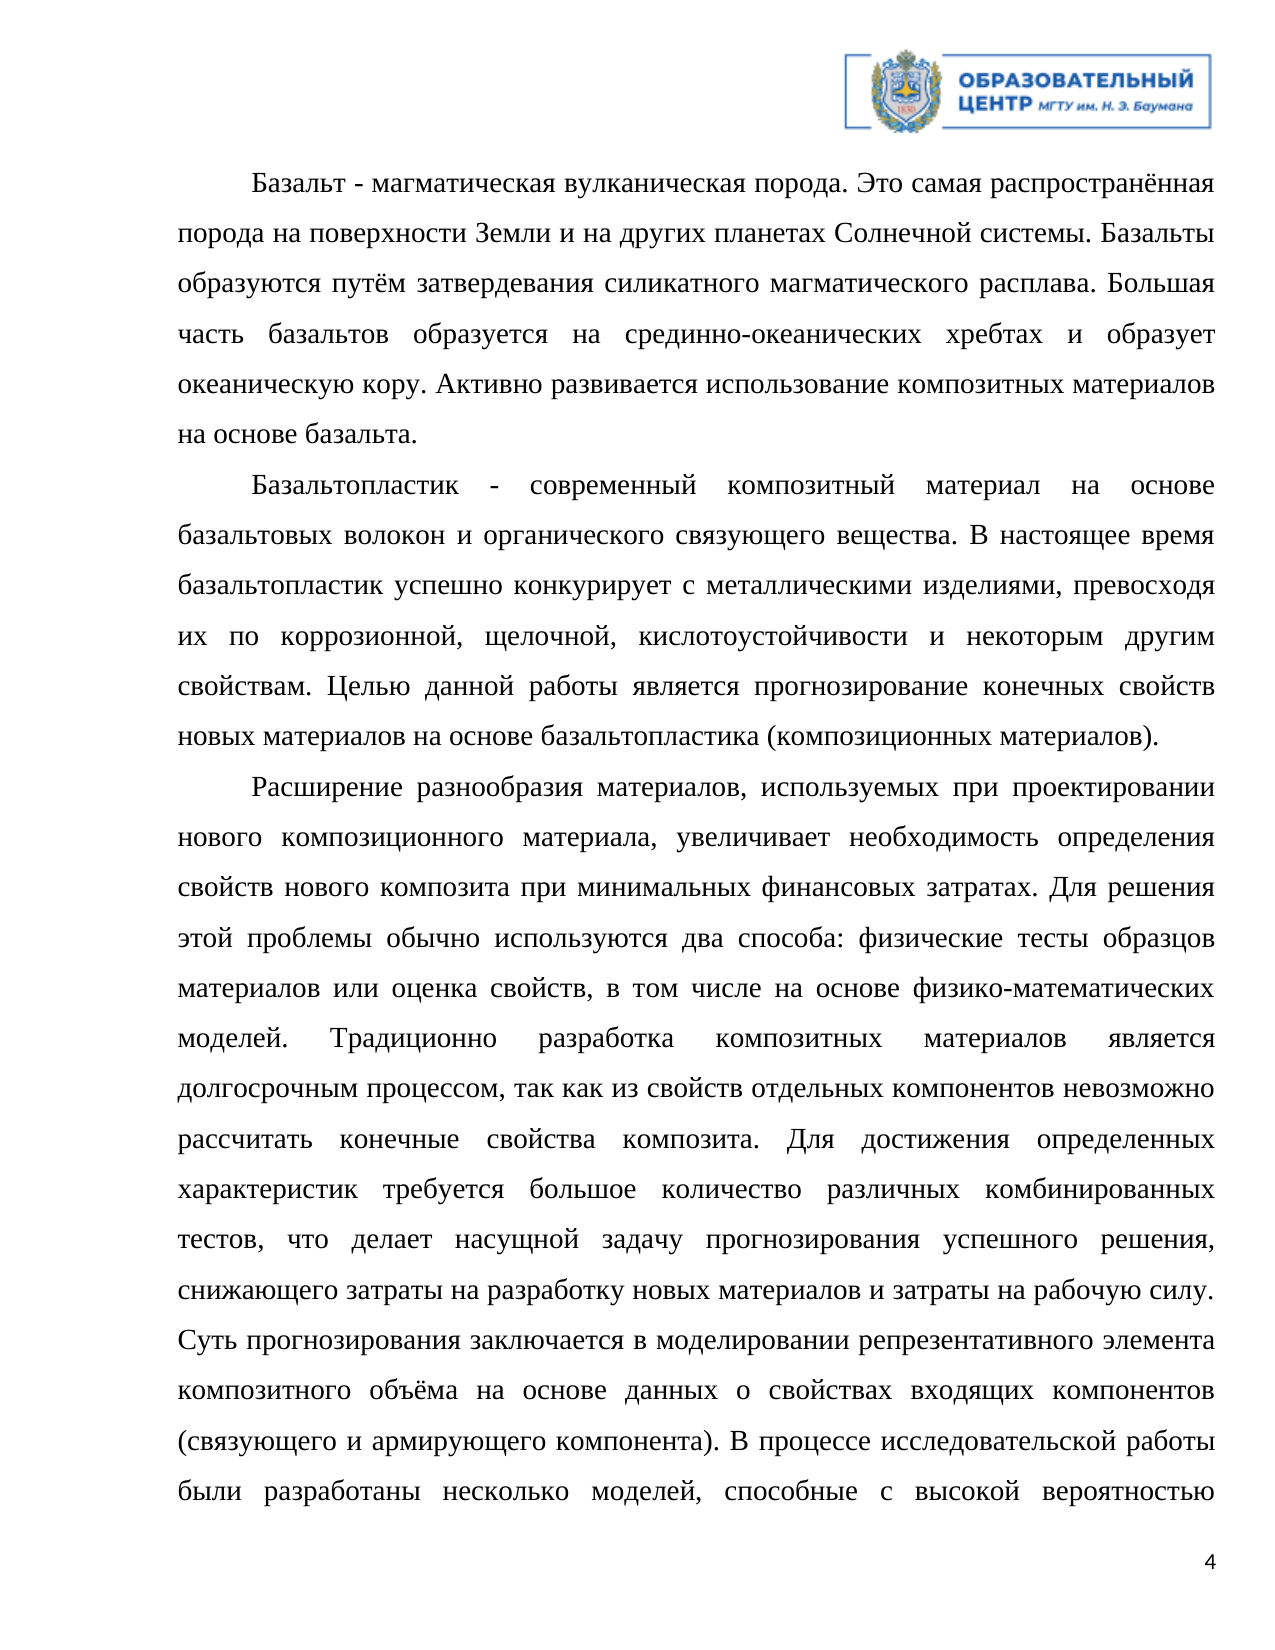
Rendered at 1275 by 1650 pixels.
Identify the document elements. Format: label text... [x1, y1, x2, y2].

text Базальт - магматическая вулканическая порода. Это самая распространённая порода на поверхности Земли и на других планетах Солнечной системы. Базальты образуются путём затвердевания силикатного магматического расплава. Большая часть базальтов образуется на срединно-океанических хребтах и образует океаническую кору. Активно развивается использование композитных материалов на основе базальта. [177, 118, 1216, 450]
picture [814, 26, 1262, 149]
text Базальтопластик - современный композитный материал на основе базальтовых волокон и органического связующего вещества. В настоящее время базальтопластик успешно конкурирует с металлическими изделиями, превосходя их по коррозионной, щелочной, кислотоустойчивости и некоторым другим свойствам. Целью данной работы является прогнозирование конечных свойств новых материалов на основе базальтопластика (композиционных материалов). [177, 467, 1216, 752]
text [177, 769, 1216, 1507]
